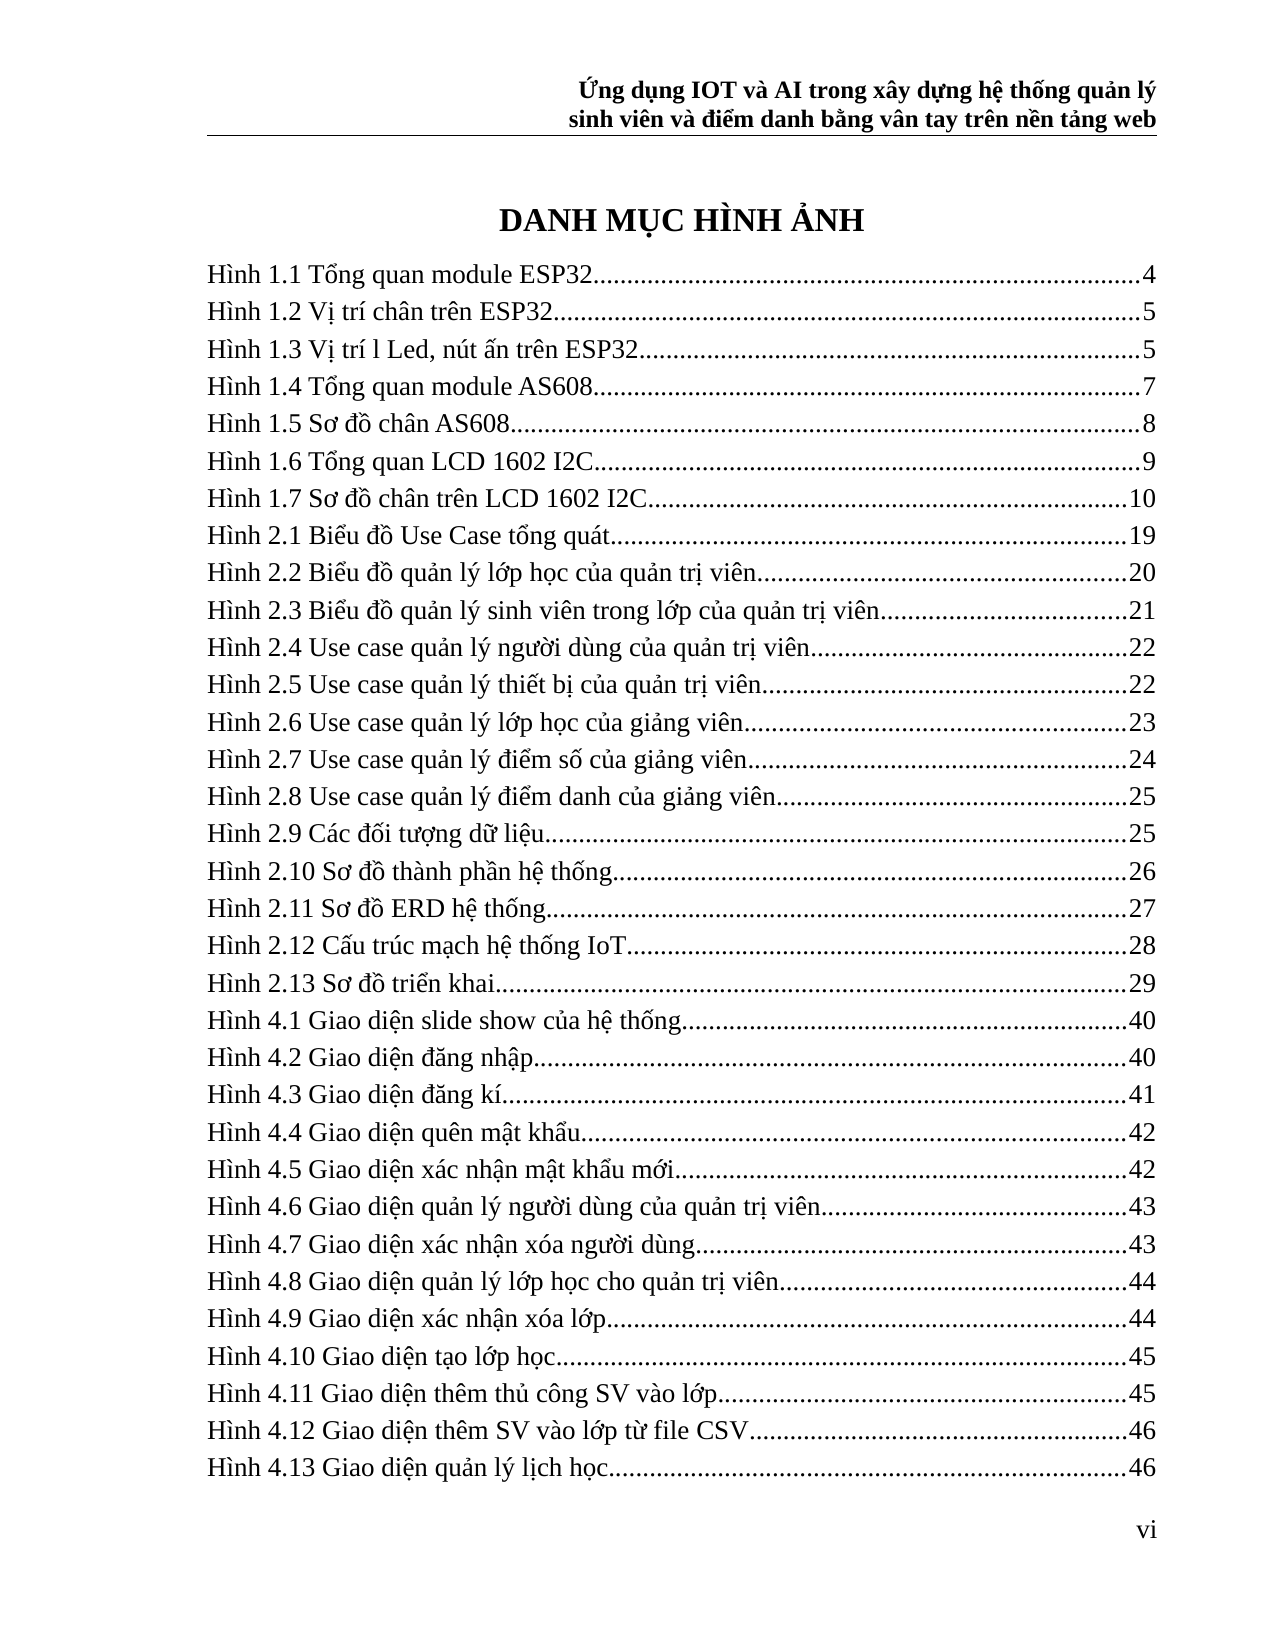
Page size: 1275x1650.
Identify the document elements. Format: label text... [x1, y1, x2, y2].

text Hình 4.1 Giao diện slide show của hệ thống 40 [207, 1004, 1157, 1035]
text Hình 1.2 Vị trí chân trên ESP32 5 [207, 295, 1157, 327]
text Hình 2.11 Sơ đồ ERD hệ thống 27 [207, 892, 1157, 923]
text Hình 1.5 Sơ đồ chân AS608 8 [207, 407, 1157, 438]
text Hình 4.4 Giao diện quên mật khẩu 42 [207, 1116, 1157, 1147]
text Hình 4.11 Giao diện thêm thủ công SV vào lớp 45 [207, 1377, 1157, 1408]
text Hình 2.2 Biểu đồ quản lý lớp học của quản trị viên 20 [207, 556, 1157, 588]
text Hình 2.5 Use case quản lý thiết bị của quản trị viên 22 [207, 668, 1157, 699]
text Hình 2.3 Biểu đồ quản lý sinh viên trong lớp của quản trị viên 21 [207, 594, 1157, 625]
text Hình 2.9 Các đối tượng dữ liệu 25 [207, 817, 1157, 849]
text Hình 2.8 Use case quản lý điểm danh của giảng viên 25 [207, 780, 1157, 811]
text Hình 2.12 Cấu trúc mạch hệ thống IoT 28 [207, 929, 1157, 961]
text Hình 4.10 Giao diện tạo lớp học 45 [207, 1339, 1157, 1371]
text Hình 2.6 Use case quản lý lớp học của giảng viên 23 [207, 706, 1157, 737]
text Hình 4.12 Giao diện thêm SV vào lớp từ file CSV 46 [207, 1414, 1157, 1445]
text Hình 1.6 Tổng quan LCD 1602 I2C 9 [207, 444, 1157, 476]
text Hình 4.7 Giao diện xác nhận xóa người dùng 43 [207, 1228, 1157, 1259]
text Hình 1.4 Tổng quan module AS608 7 [207, 370, 1157, 401]
text Hình 4.8 Giao diện quản lý lớp học cho quản trị viên 44 [207, 1265, 1157, 1296]
text Hình 4.9 Giao diện xác nhận xóa lớp 44 [207, 1302, 1157, 1333]
text Hình 1.3 Vị trí l Led, nút ấn trên ESP32 5 [207, 333, 1157, 364]
text Hình 4.5 Giao diện xác nhận mật khẩu mới 42 [207, 1153, 1157, 1184]
text Hình 4.2 Giao diện đăng nhập 40 [207, 1041, 1157, 1072]
text Hình 4.13 Giao diện quản lý lịch học 46 [207, 1451, 1157, 1483]
text Hình 2.4 Use case quản lý người dùng của quản trị viên 22 [207, 631, 1157, 662]
subtitle DANH MỤC HÌNH ẢNH [207, 200, 1157, 238]
text Hình 2.1 Biểu đồ Use Case tổng quát 19 [207, 519, 1157, 550]
text Hình 2.13 Sơ đồ triển khai 29 [207, 967, 1157, 998]
text Hình 1.1 Tổng quan module ESP32 4 [207, 258, 1157, 289]
text Hình 4.3 Giao diện đăng kí 41 [207, 1078, 1157, 1110]
text Hình 4.6 Giao diện quản lý người dùng của quản trị viên 43 [207, 1190, 1157, 1222]
text Hình 2.10 Sơ đồ thành phần hệ thống 26 [207, 855, 1157, 886]
text Hình 2.7 Use case quản lý điểm số của giảng viên 24 [207, 743, 1157, 774]
text Hình 1.7 Sơ đồ chân trên LCD 1602 I2C 10 [207, 482, 1157, 513]
